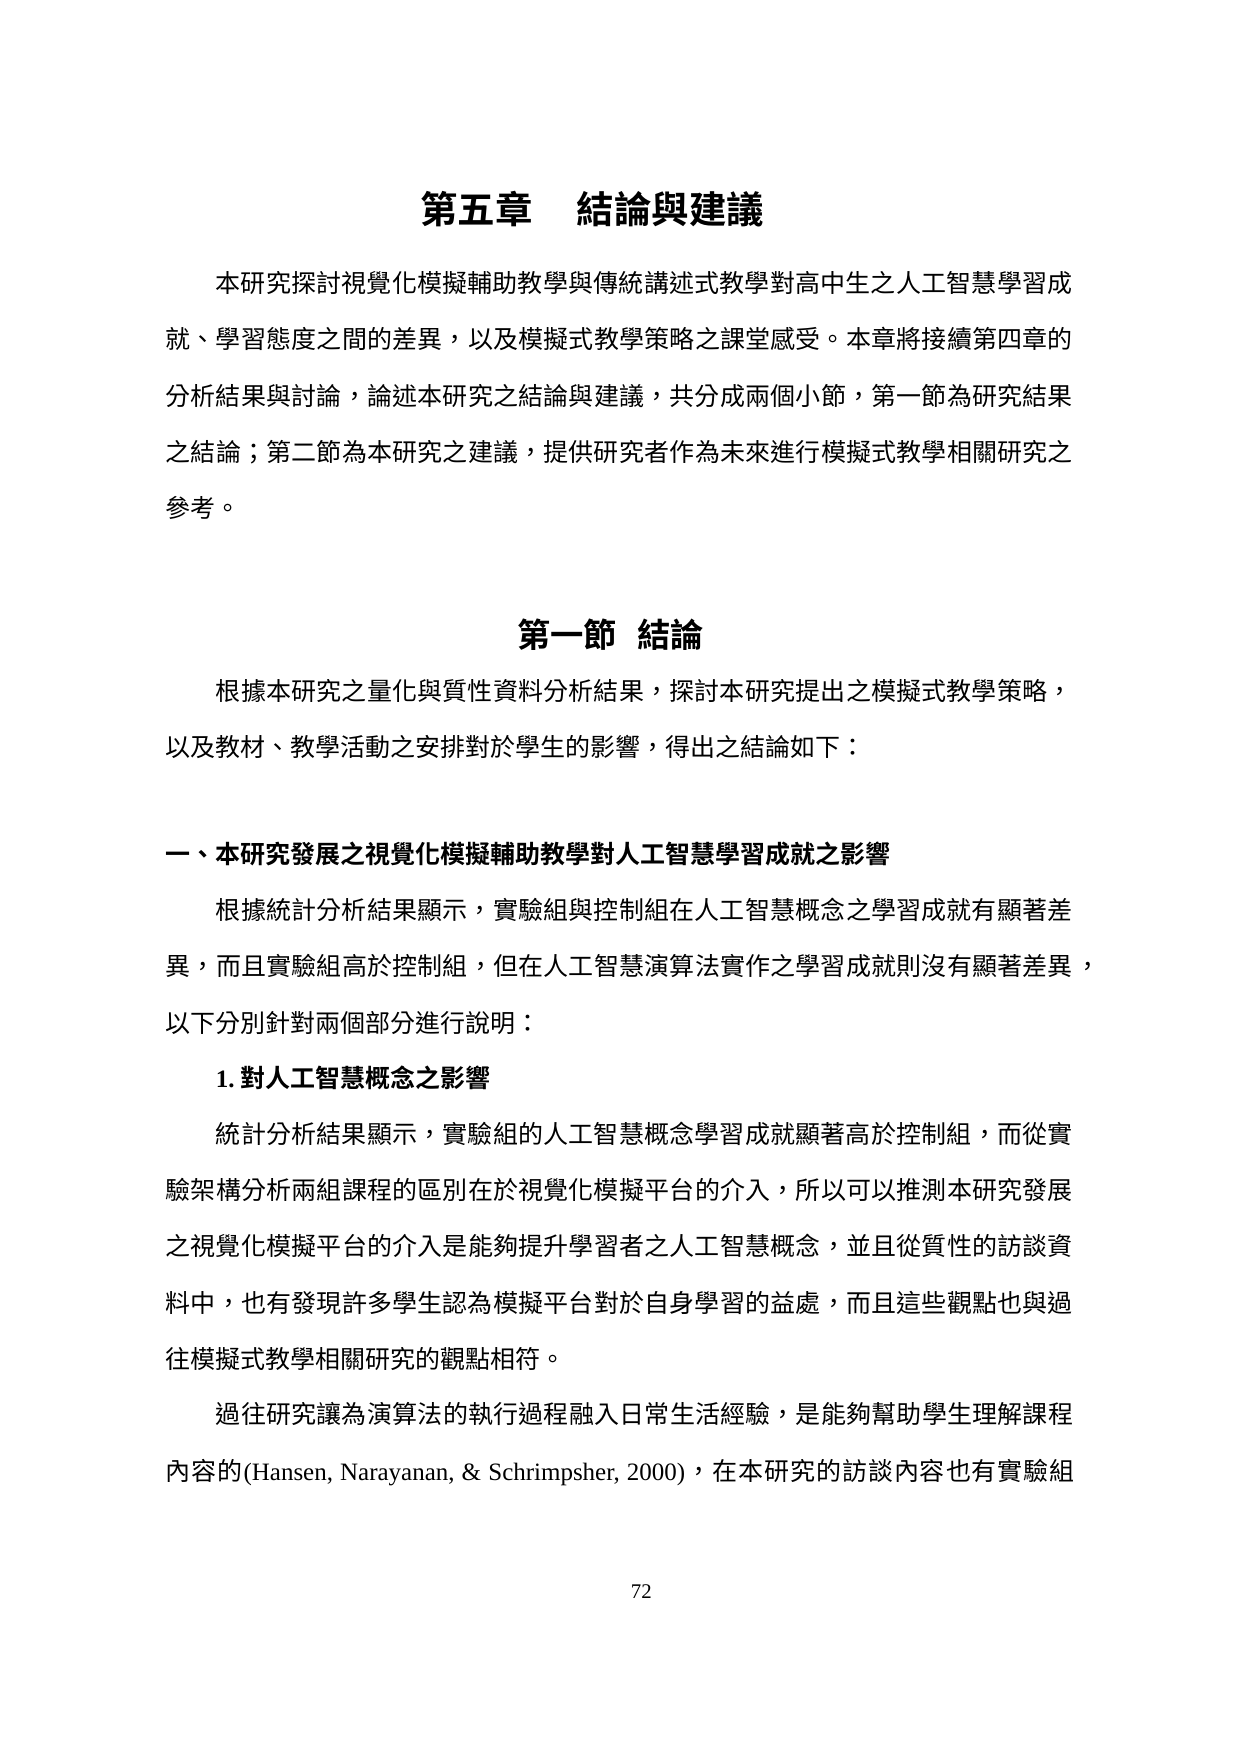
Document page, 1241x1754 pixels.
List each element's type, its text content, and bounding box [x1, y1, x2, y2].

list 結論 [195, 596, 1075, 671]
text 1. 對人工智慧概念之影響 [165, 1058, 1075, 1096]
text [165, 1394, 1075, 1488]
text 統計分析結果顯示，實驗組的人工智慧概念學習成就顯著高於控制組，而從實驗架構分析兩組課程的區別在於視覺化模擬平台的介入，所以可以推測本研究發展之視覺化模擬平台的介入是能夠提升學習者之人工智慧概念，並且從質性的訪談資料中，也有發現許多學生認為模擬平台對於自身學習的益處，而且這些觀點也與過往模擬式教學相關研究的觀點相符。 [165, 1114, 1075, 1376]
text 本研究探討視覺化模擬輔助教學與傳統講述式教學對高中生之人工智慧學習成就、學習態度之間的差異，以及模擬式教學策略之課堂感受。本章將接續第四章的分析結果與討論，論述本研究之結論與建議，共分成兩個小節，第一節為研究結果之結論；第二節為本研究之建議，提供研究者作為未來進行模擬式教學相關研究之參考。 [165, 263, 1075, 526]
text 根據統計分析結果顯示，實驗組與控制組在人工智慧概念之學習成就有顯著差異，而且實驗組高於控制組，但在人工智慧演算法實作之學習成就則沒有顯著差異，以下分別針對兩個部分進行說明： [165, 890, 1075, 1040]
text 一、本研究發展之視覺化模擬輔助教學對人工智慧學習成就之影響 [165, 834, 1075, 872]
text 根據本研究之量化與質性資料分析結果，探討本研究提出之模擬式教學策略，以及教材、教學活動之安排對於學生的影響，得出之結論如下： [165, 671, 1075, 764]
text 結論與建議 [165, 169, 1075, 244]
